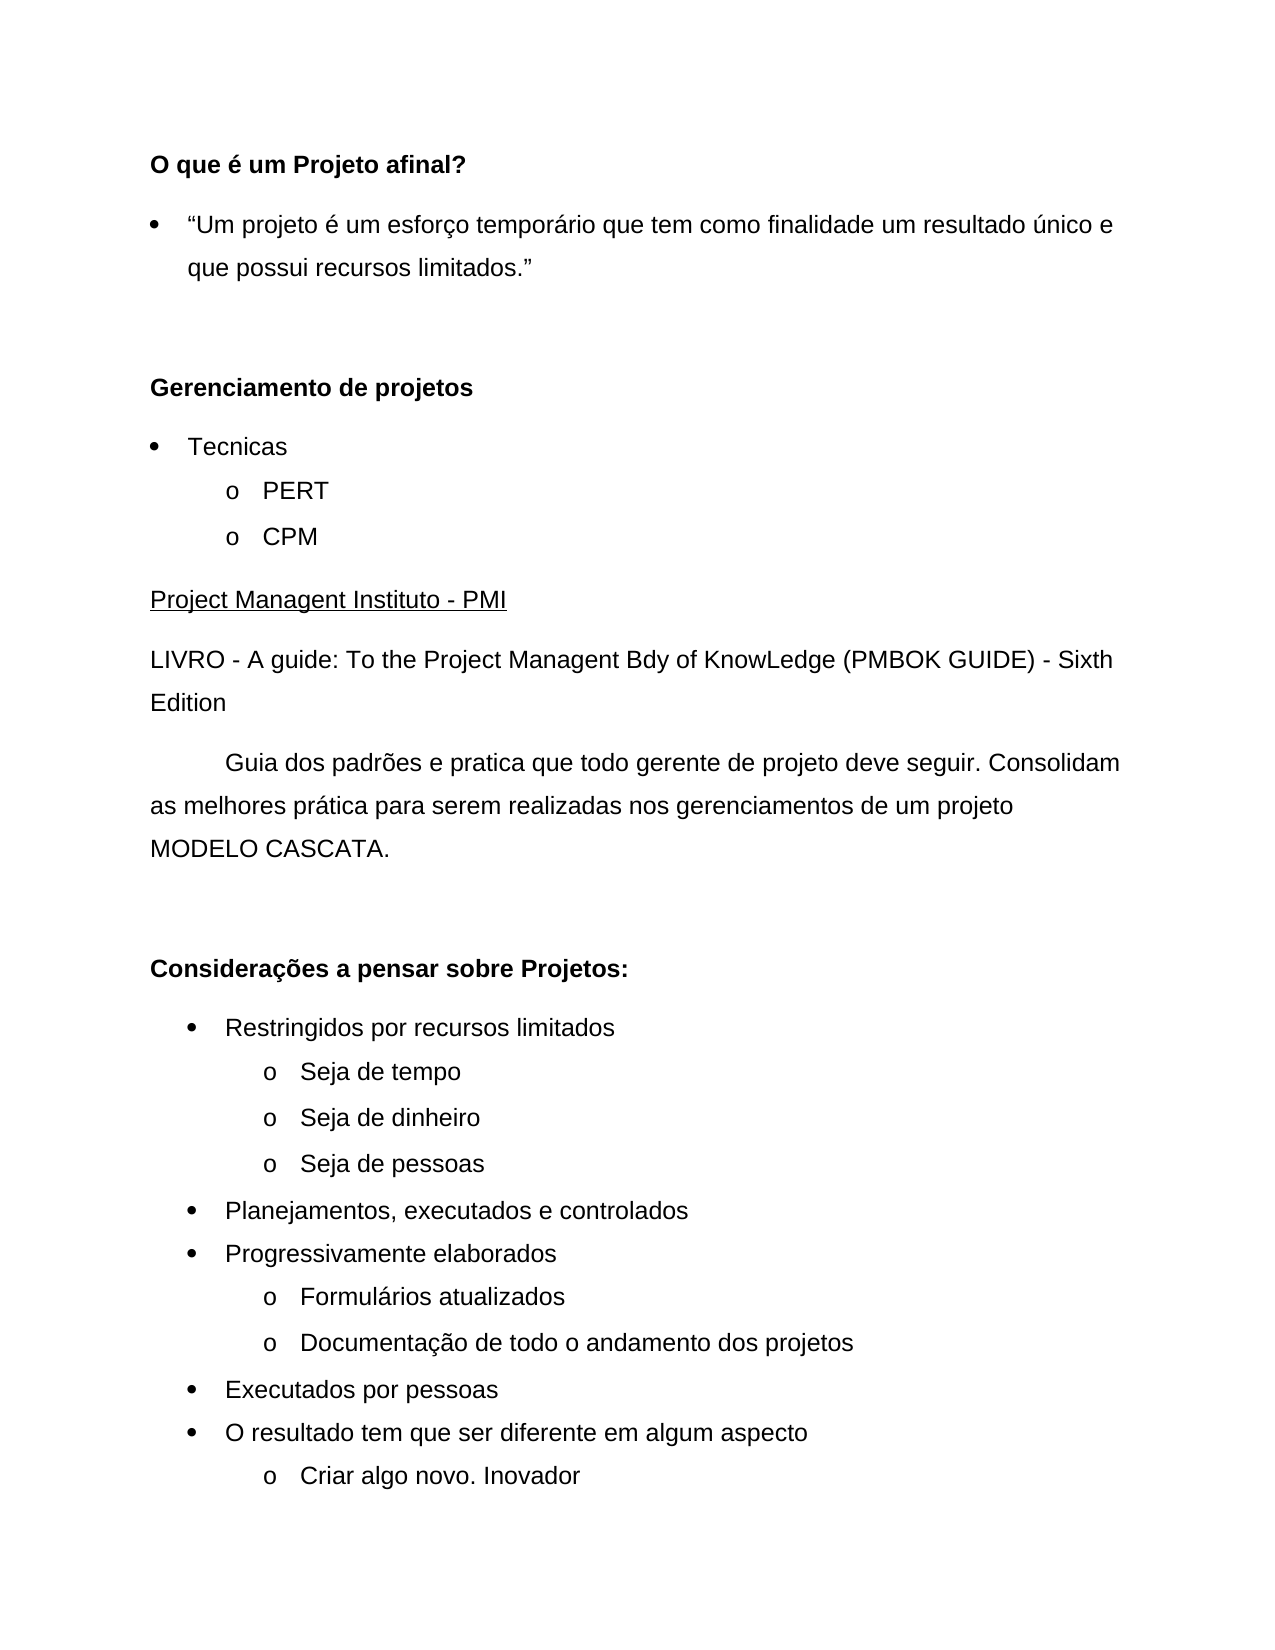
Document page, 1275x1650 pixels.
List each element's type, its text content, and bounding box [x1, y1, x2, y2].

list Seja de tempo [262, 1057, 1125, 1087]
list Tecnicas [150, 432, 1125, 461]
list Formulários atualizados [262, 1282, 1125, 1313]
text O que é um Projeto afinal? [150, 150, 1125, 179]
text Guia dos padrões e pratica que todo gerente de projeto deve seguir. Consolidam as melhores prática para serem realizadas nos gerenciamentos de um projeto MODELO CASCATA. [150, 748, 1125, 863]
text Project Managent Instituto - PMI [150, 585, 1125, 614]
text LIVRO - A guide: To the Project Managent Bdy of KnowLedge (PMBOK GUIDE) - Sixth Edition [150, 645, 1125, 717]
list Executados por pessoas [187, 1375, 1125, 1404]
list Criar algo novo. Inovador [262, 1461, 1125, 1492]
text Considerações a pensar sobre Projetos: [150, 953, 1125, 982]
list Progressivamente elaborados [187, 1239, 1125, 1268]
list Seja de pessoas [262, 1149, 1125, 1180]
list PERT [225, 476, 1125, 507]
list Planejamentos, executados e controlados [187, 1196, 1125, 1224]
list CPM [225, 522, 1125, 553]
list “Um projeto é um esforço temporário que tem como finalidade um resultado único e que possui recursos limitados.” [150, 210, 1125, 282]
list O resultado tem que ser diferente em algum aspecto [187, 1418, 1125, 1447]
list Documentação de todo o andamento dos projetos [262, 1328, 1125, 1359]
list Seja de dinheiro [262, 1103, 1125, 1134]
text Gerenciamento de projetos [150, 373, 1125, 401]
list Restringidos por recursos limitados [187, 1013, 1125, 1042]
